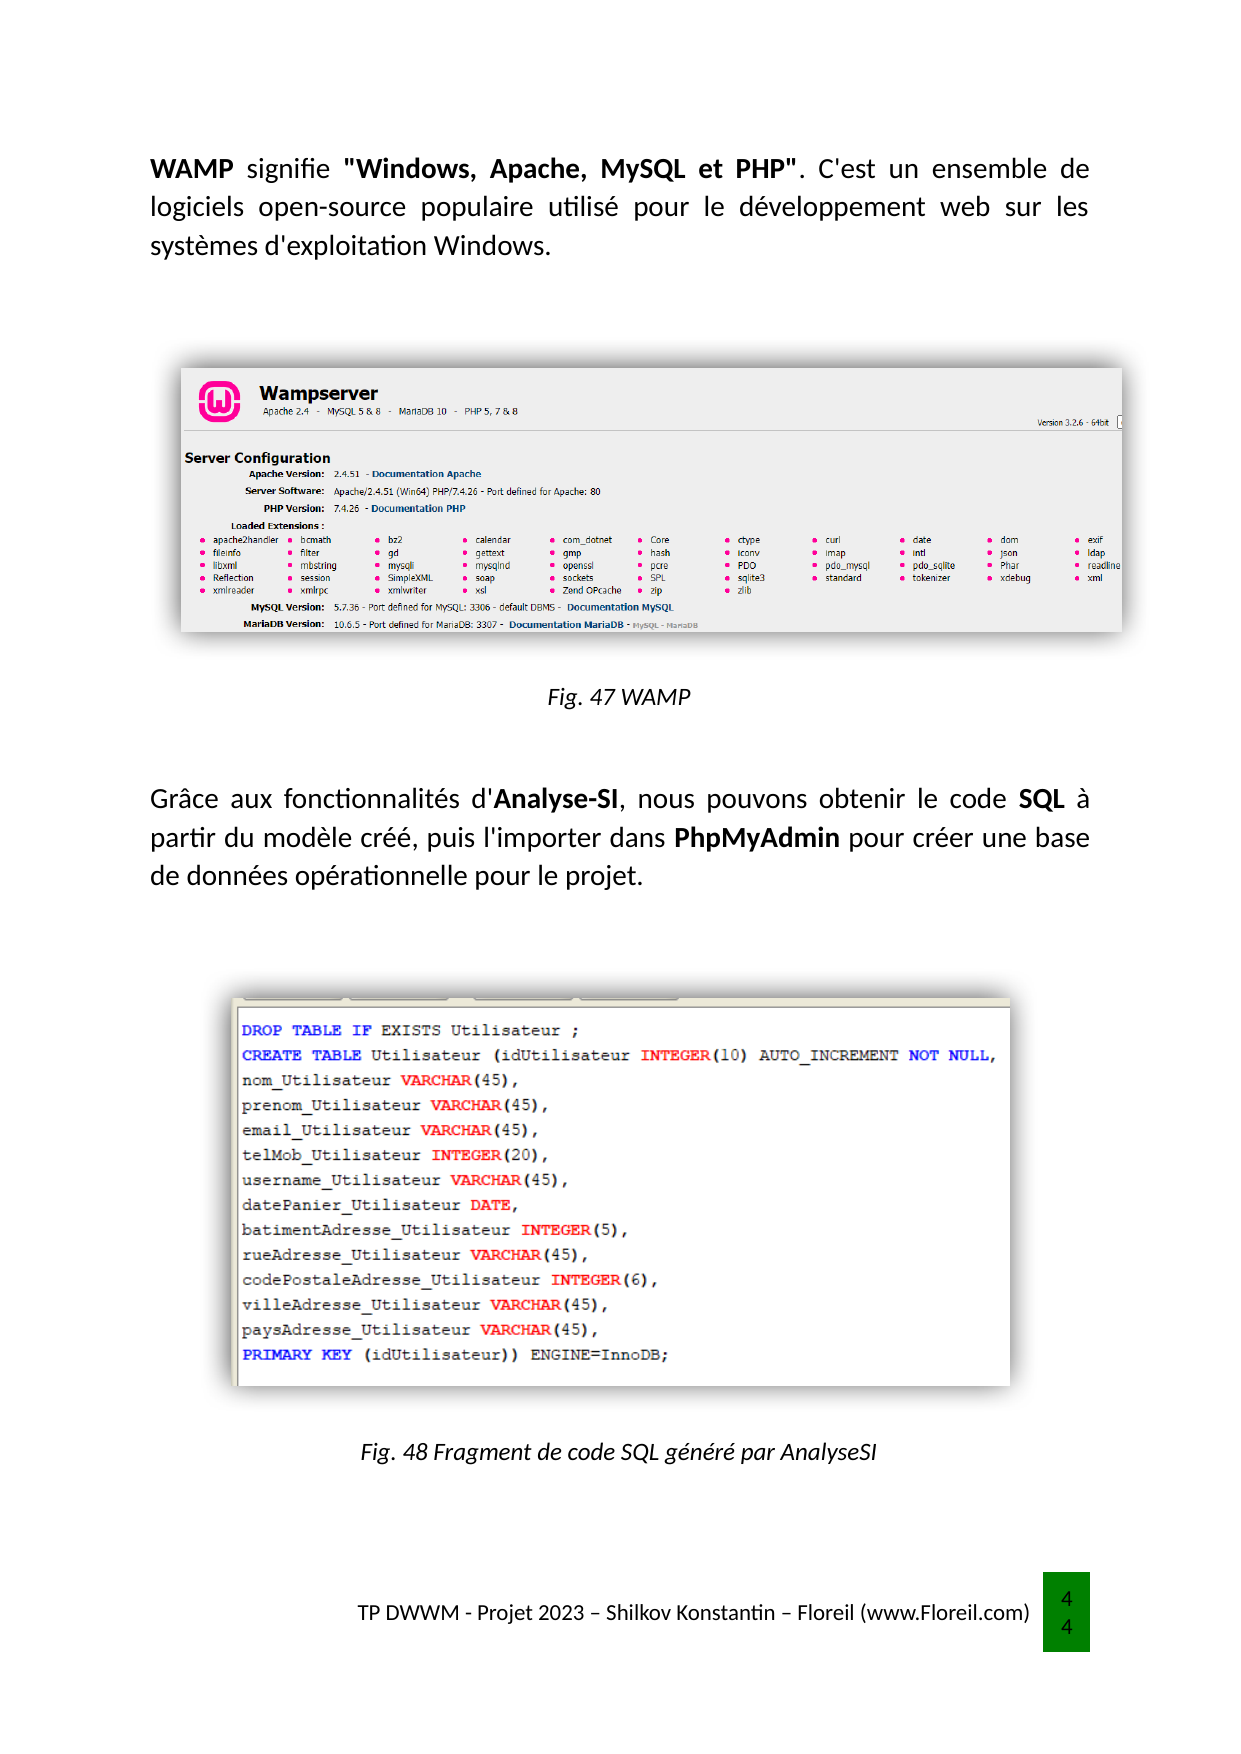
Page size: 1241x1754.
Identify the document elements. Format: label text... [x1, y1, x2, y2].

picture [181, 368, 1122, 632]
text WAMP signifie "Windows, Apache, MySQL et PHP". C'est un ensemble de logiciels open-source populaire utilisé pour le développement web sur les systèmes d'exploitation Windows. [150, 150, 1090, 262]
text Grâce aux fonctionnalités d'Analyse-SI, nous pouvons obtenir le code SQL à partir du modèle créé, puis l'importer dans PhpMyAdmin pour créer une base de données opérationnelle pour le projet. [150, 780, 1090, 893]
text Fig. 48 Fragment de code SQL généré par AnalyseSI [150, 1436, 1090, 1467]
picture [231, 998, 1010, 1386]
text Fig. 47 WAMP [150, 681, 1090, 712]
